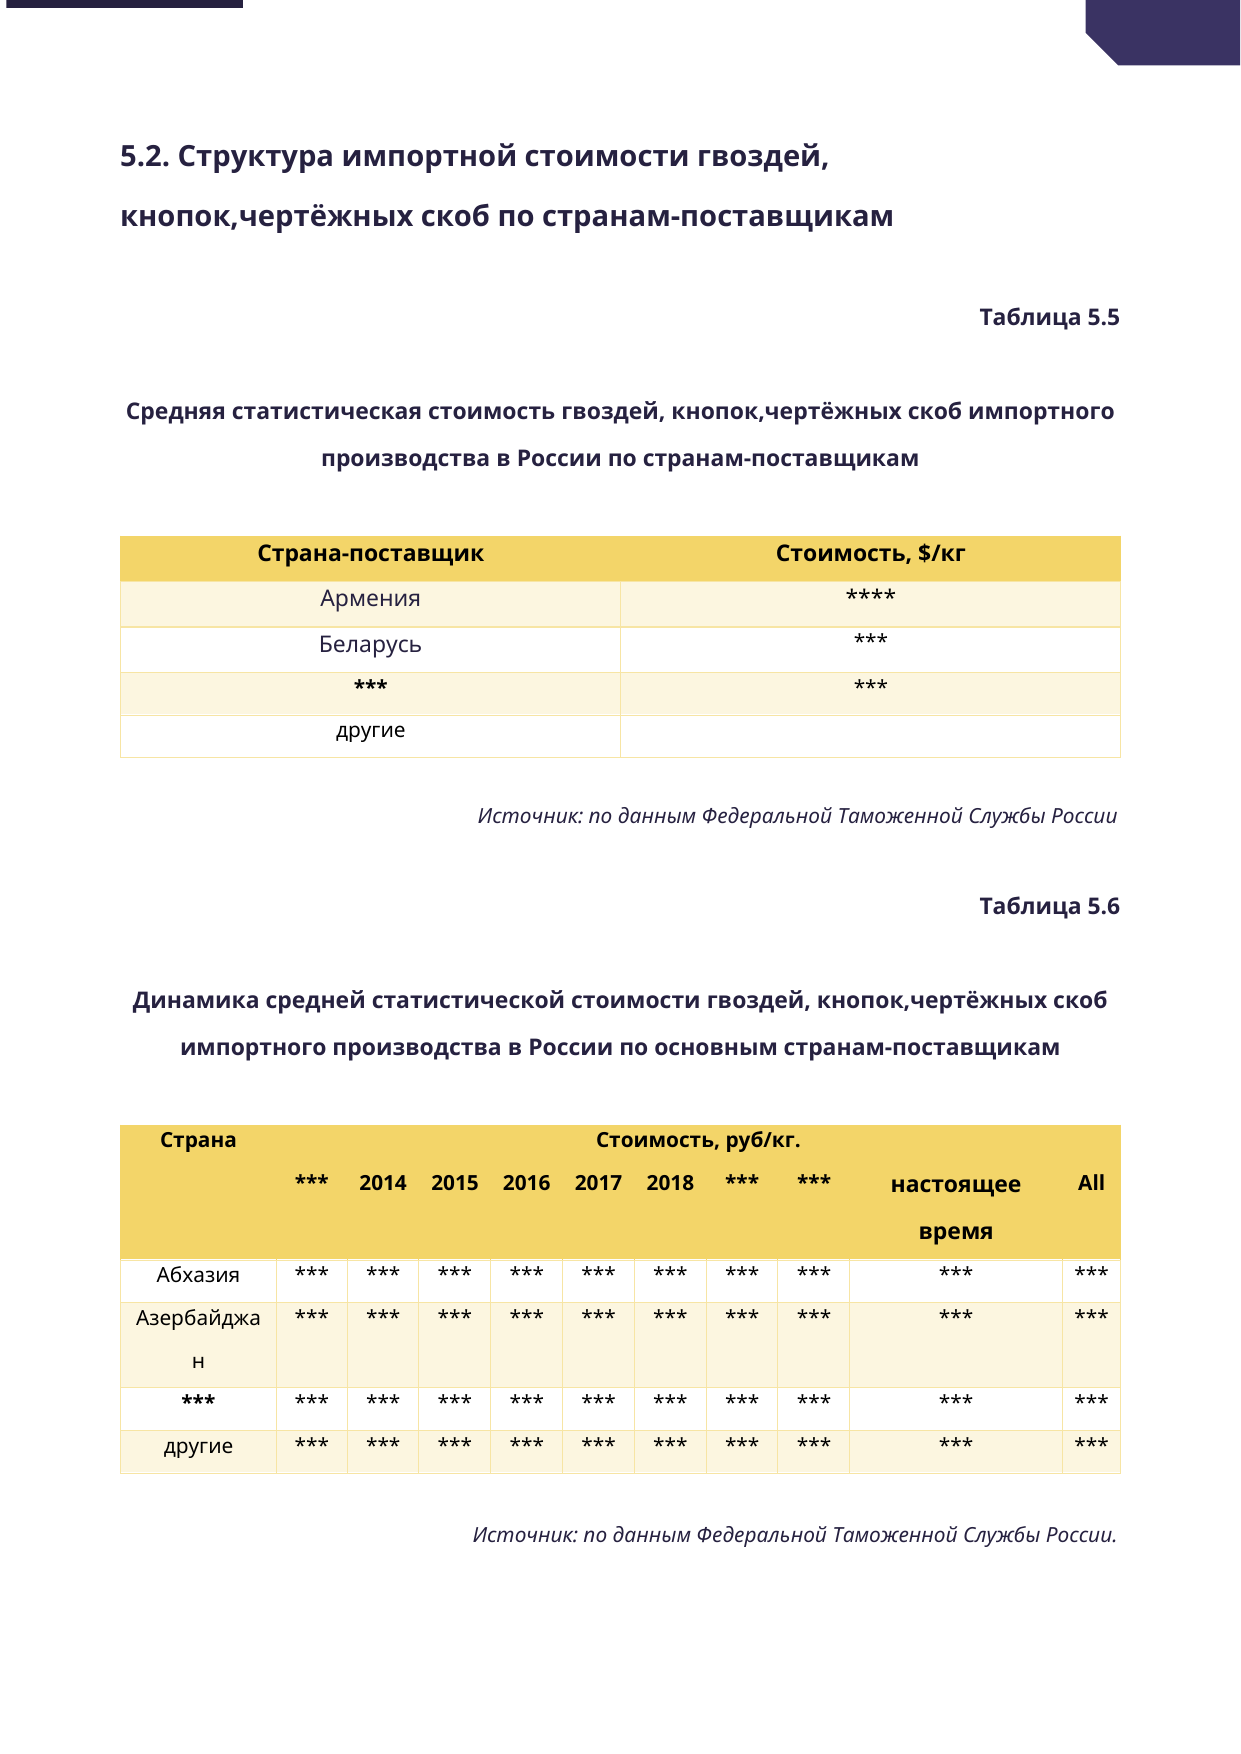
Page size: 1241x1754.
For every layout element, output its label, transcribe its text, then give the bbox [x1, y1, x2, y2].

table_cell Абхазия [121, 1261, 276, 1302]
table_cell *** [277, 1388, 347, 1430]
table_cell *** [621, 673, 1120, 714]
table_cell Азербайджан [121, 1303, 276, 1387]
table_cell *** [1063, 1303, 1120, 1387]
table_cell 2018 [635, 1168, 706, 1259]
table_cell *** [491, 1303, 562, 1387]
table_cell *** [635, 1303, 706, 1387]
table_cell *** [563, 1431, 634, 1472]
table_cell *** [850, 1261, 1062, 1302]
table_cell *** [348, 1431, 418, 1472]
table_cell *** [419, 1431, 490, 1472]
table_cell *** [635, 1388, 706, 1430]
table_cell *** [707, 1303, 777, 1387]
subtitle 5.2. Структура импортной стоимости гвоздей, кнопок,чертёжных скоб по странам-поставщикам [120, 135, 1120, 234]
table_cell *** [1063, 1431, 1120, 1472]
table_cell *** [1063, 1388, 1120, 1430]
table_cell *** [121, 673, 620, 714]
table_cell *** [778, 1261, 849, 1302]
table_cell *** [277, 1168, 347, 1259]
table_cell *** [850, 1303, 1062, 1387]
table_cell *** [277, 1303, 347, 1387]
table_cell *** [277, 1261, 347, 1302]
table_cell другие [121, 1431, 276, 1472]
table_cell *** [348, 1388, 418, 1430]
table_cell *** [419, 1261, 490, 1302]
text Источник: по данным Федеральной Таможенной Службы России. [120, 1520, 1120, 1549]
table_cell *** [635, 1431, 706, 1472]
text Динамика средней статистической стоимости гвоздей, кнопок,чертёжных скоб импортного производства в России по основным странам-поставщикам [120, 984, 1120, 1062]
table_header Стоимость, руб/кг. [277, 1126, 1120, 1167]
table_header Стоимость, $/кг [621, 537, 1120, 581]
table_cell *** [348, 1261, 418, 1302]
table_cell *** [850, 1388, 1062, 1430]
table_cell Беларусь [121, 628, 620, 672]
table_cell *** [778, 1388, 849, 1430]
text Средняя статистическая стоимость гвоздей, кнопок,чертёжных скоб импортного производства в России по странам-поставщикам [120, 395, 1120, 473]
table_cell *** [563, 1388, 634, 1430]
table_cell 2015 [419, 1168, 490, 1259]
table_cell Армения [121, 582, 620, 626]
table_cell другие [121, 716, 620, 757]
table_header Страна-поставщик [121, 537, 620, 581]
table_cell *** [121, 1388, 276, 1430]
table_cell *** [778, 1431, 849, 1472]
table_cell 2017 [563, 1168, 634, 1259]
text Источник: по данным Федеральной Таможенной Службы России [120, 801, 1120, 829]
table_cell *** [419, 1388, 490, 1430]
text Таблица 5.5 [120, 301, 1120, 332]
table_cell *** [850, 1431, 1062, 1472]
table_cell *** [563, 1303, 634, 1387]
table_cell All [1063, 1168, 1120, 1259]
table_cell *** [563, 1261, 634, 1302]
table_cell *** [277, 1431, 347, 1472]
table_cell *** [635, 1261, 706, 1302]
table_cell *** [707, 1261, 777, 1302]
table_cell *** [778, 1303, 849, 1387]
table_cell *** [491, 1431, 562, 1472]
table_cell 2016 [491, 1168, 562, 1259]
table_cell *** [491, 1388, 562, 1430]
table_cell *** [348, 1303, 418, 1387]
table_cell *** [707, 1388, 777, 1430]
table_cell [621, 716, 1120, 757]
table_cell *** [1063, 1261, 1120, 1302]
table_cell *** [491, 1261, 562, 1302]
table_cell *** [707, 1431, 777, 1472]
table_cell 2014 [348, 1168, 418, 1259]
table_cell *** [419, 1303, 490, 1387]
table_cell **** [621, 582, 1120, 626]
text Таблица 5.6 [120, 890, 1120, 921]
table_cell настоящее время [850, 1168, 1062, 1259]
table_header Страна [121, 1126, 276, 1259]
table_cell *** [707, 1168, 777, 1259]
table_cell *** [621, 628, 1120, 672]
table_cell *** [778, 1168, 849, 1259]
